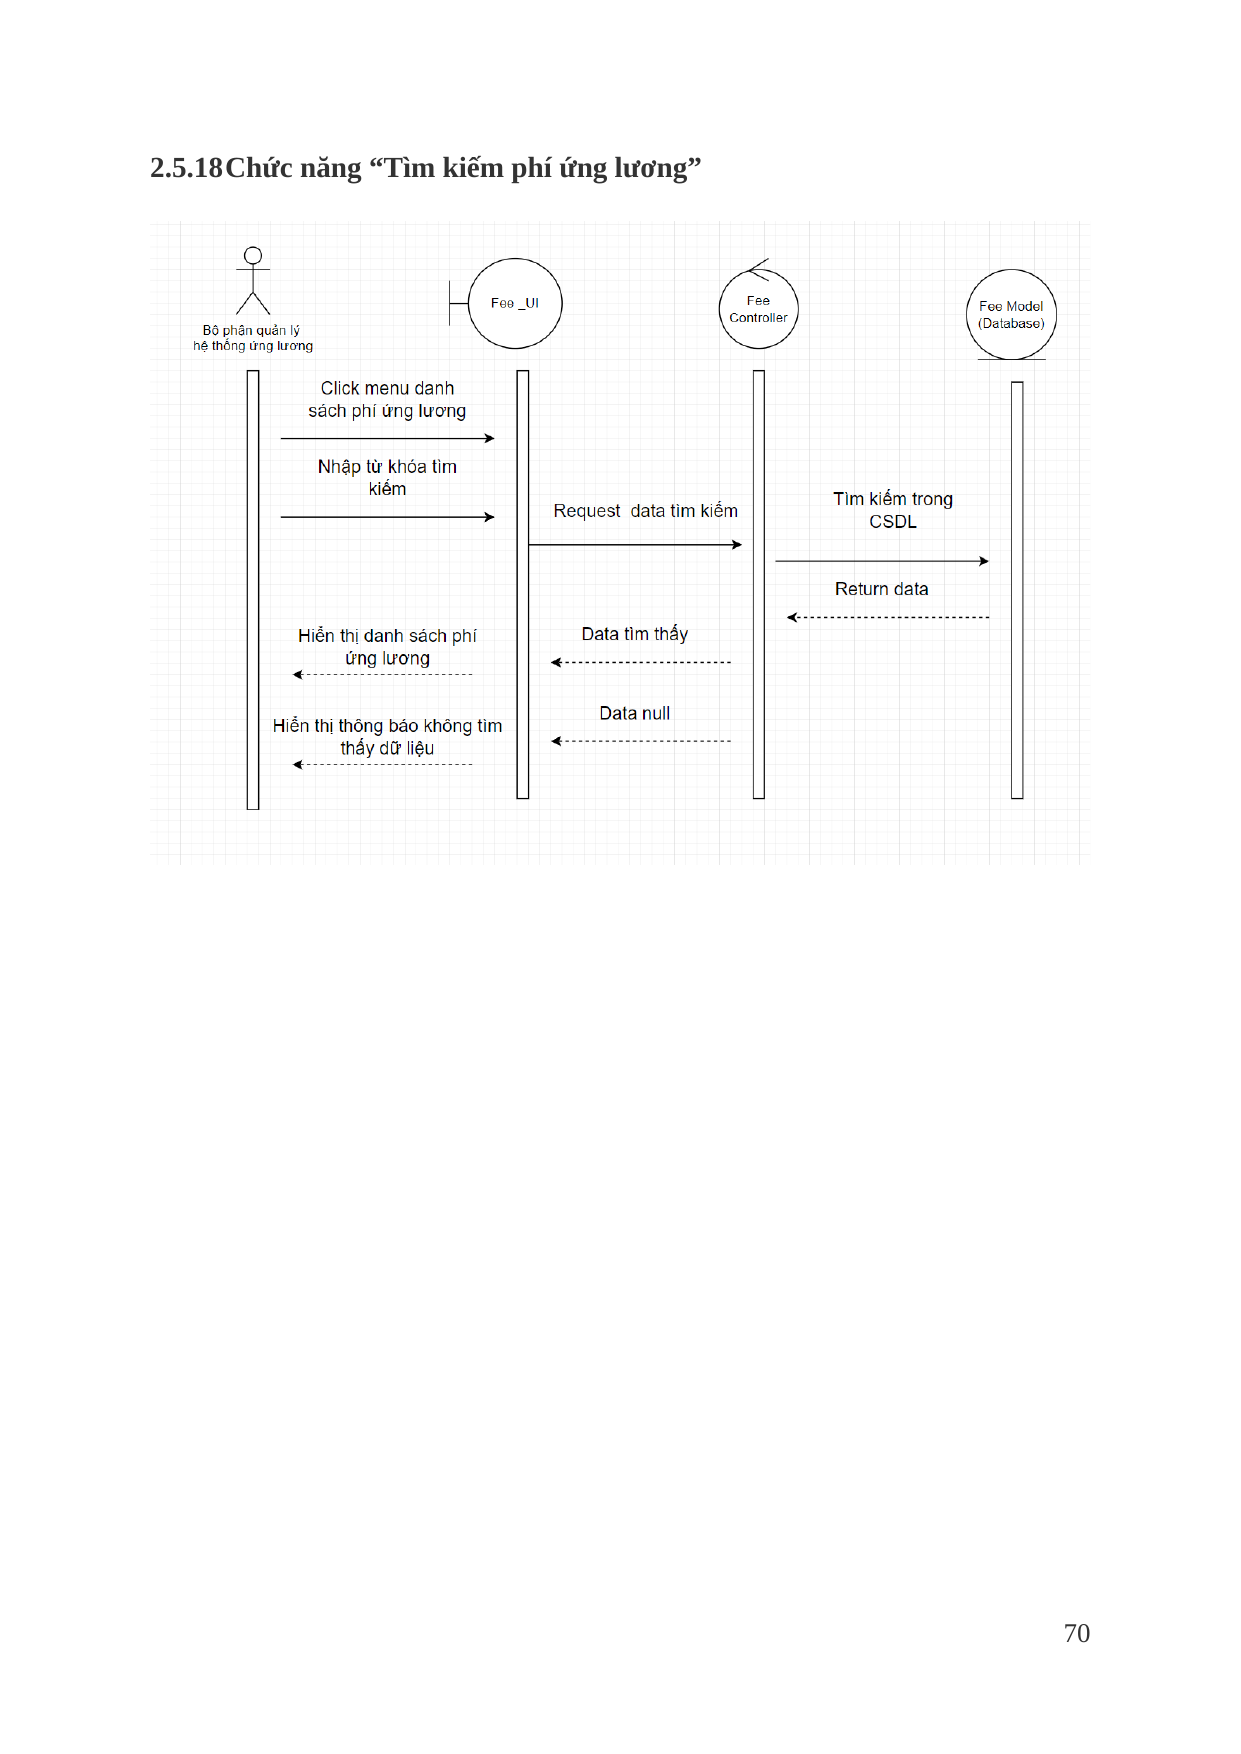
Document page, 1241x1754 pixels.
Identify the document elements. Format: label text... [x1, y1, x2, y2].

picture [150, 221, 1091, 865]
subtitle Chức năng “Tìm kiếm phí ứng lương” [150, 150, 1090, 183]
